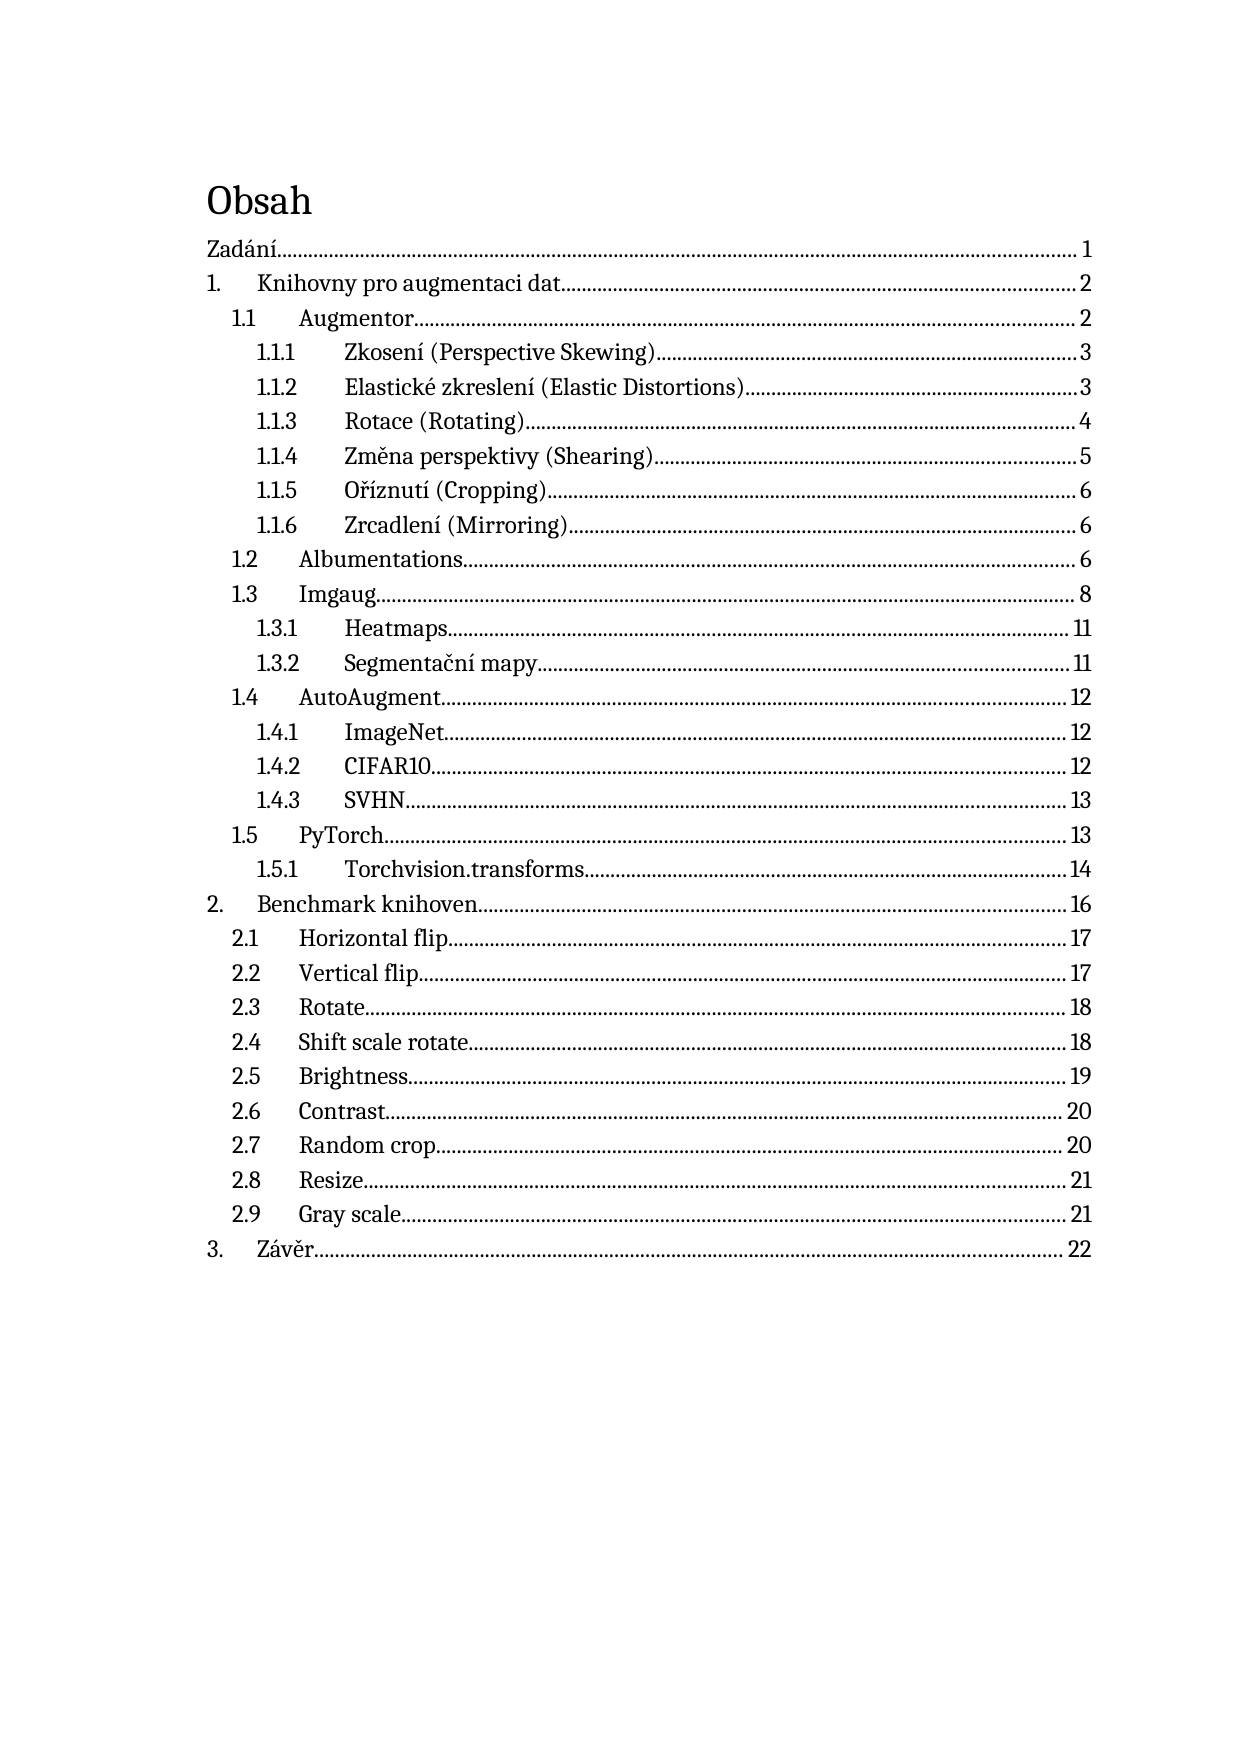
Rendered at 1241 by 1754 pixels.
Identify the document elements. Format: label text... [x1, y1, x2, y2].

text 1.1.3 Rotace (Rotating) 4 [257, 407, 1092, 436]
text 1. Knihovny pro augmentaci dat 2 [207, 269, 1092, 298]
text 2.6 Contrast 20 [232, 1097, 1092, 1125]
text 2.2 Vertical flip 17 [232, 959, 1092, 987]
text 1.2 Albumentations 6 [232, 545, 1092, 574]
text 1.1.4 Změna perspektivy (Shearing) 5 [257, 442, 1092, 470]
text 2.4 Shift scale rotate 18 [232, 1028, 1092, 1056]
text 1.4.2 CIFAR10 12 [257, 752, 1092, 781]
text 1.3.2 Segmentační mapy 11 [257, 648, 1092, 677]
text Zadání 1 [207, 235, 1092, 263]
text 1.4.3 SVHN 13 [257, 786, 1092, 815]
text 2.3 Rotate 18 [232, 993, 1092, 1022]
text 2.8 Resize 21 [232, 1166, 1092, 1194]
text 3. Závěr 22 [207, 1234, 1092, 1263]
text 1.5.1 Torchvision.transforms 14 [257, 855, 1092, 884]
text 2. Benchmark knihoven 16 [207, 890, 1092, 918]
text 2.5 Brightness 19 [232, 1062, 1092, 1091]
text 1.1.1 Zkosení (Perspective Skewing) 3 [257, 338, 1092, 367]
text 1.1.2 Elastické zkreslení (Elastic Distortions) 3 [257, 373, 1092, 401]
text 2.1 Horizontal flip 17 [232, 924, 1092, 953]
text Obsah [207, 177, 1092, 225]
text 1.4.1 ImageNet 12 [257, 717, 1092, 746]
text 1.1.5 Oříznutí (Cropping) 6 [257, 476, 1092, 505]
text 2.7 Random crop 20 [232, 1131, 1092, 1160]
text 1.1.6 Zrcadlení (Mirroring) 6 [257, 511, 1092, 539]
text 1.3 Imgaug 8 [232, 579, 1092, 608]
text 1.3.1 Heatmaps 11 [257, 614, 1092, 643]
text 1.4 AutoAugment 12 [232, 683, 1092, 712]
text 1.1 Augmentor 2 [232, 304, 1092, 332]
text 2.9 Gray scale 21 [232, 1200, 1092, 1229]
text 1.5 PyTorch 13 [232, 821, 1092, 849]
